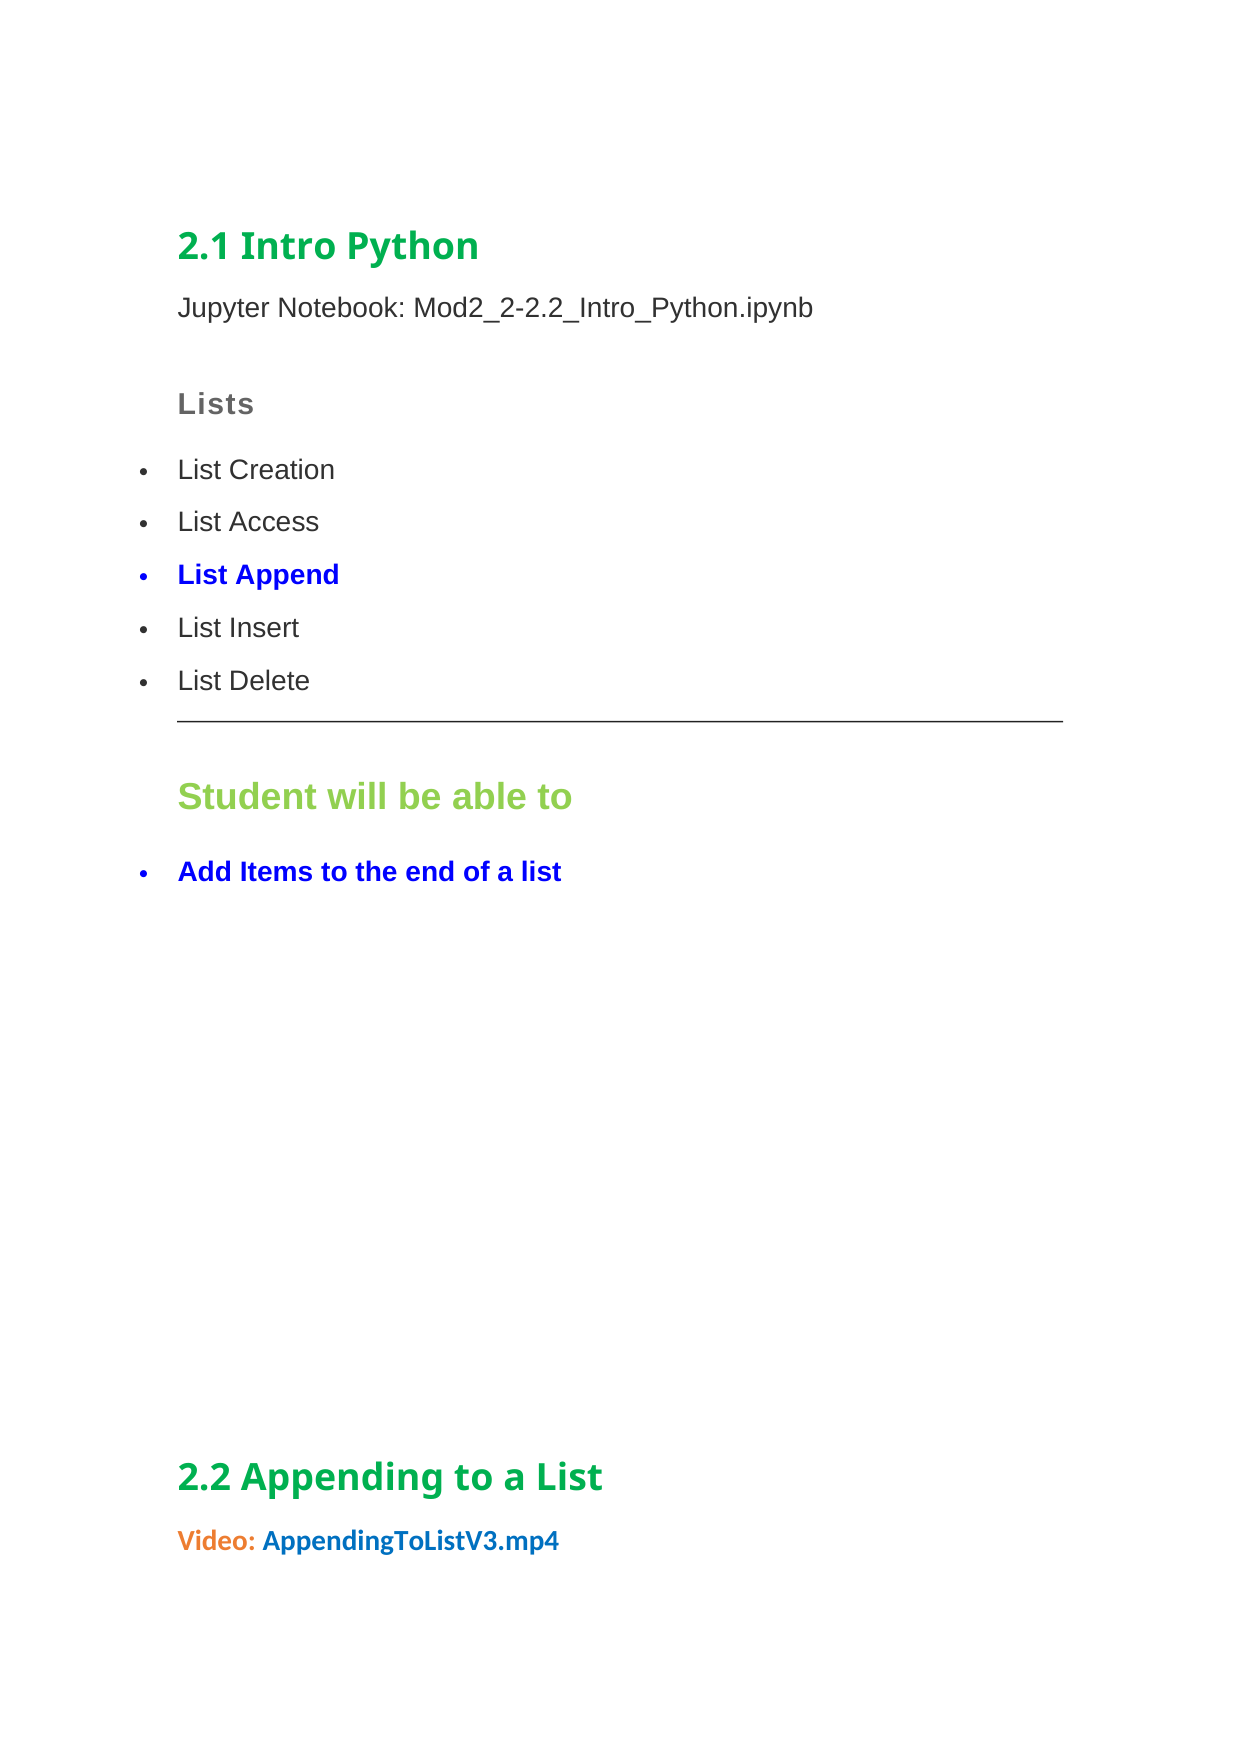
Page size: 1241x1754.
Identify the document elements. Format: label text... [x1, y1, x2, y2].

subtitle Student will be able to [177, 774, 1063, 817]
list List Insert [140, 608, 1063, 643]
text 2.1 Intro Python [177, 219, 1063, 270]
text Video: AppendingToListV3.mp4 [177, 1522, 1063, 1558]
text 2.2 Appending to a List [177, 1451, 1063, 1502]
list List Append [140, 555, 1063, 590]
list List Access [140, 503, 1063, 538]
list List Creation [140, 450, 1063, 485]
list List Delete [140, 661, 1063, 696]
subtitle Lists [177, 386, 1063, 421]
list Add Items to the end of a list [140, 852, 1063, 887]
text Jupyter Notebook: Mod2_2-2.2_Intro_Python.ipynb [177, 291, 1063, 323]
